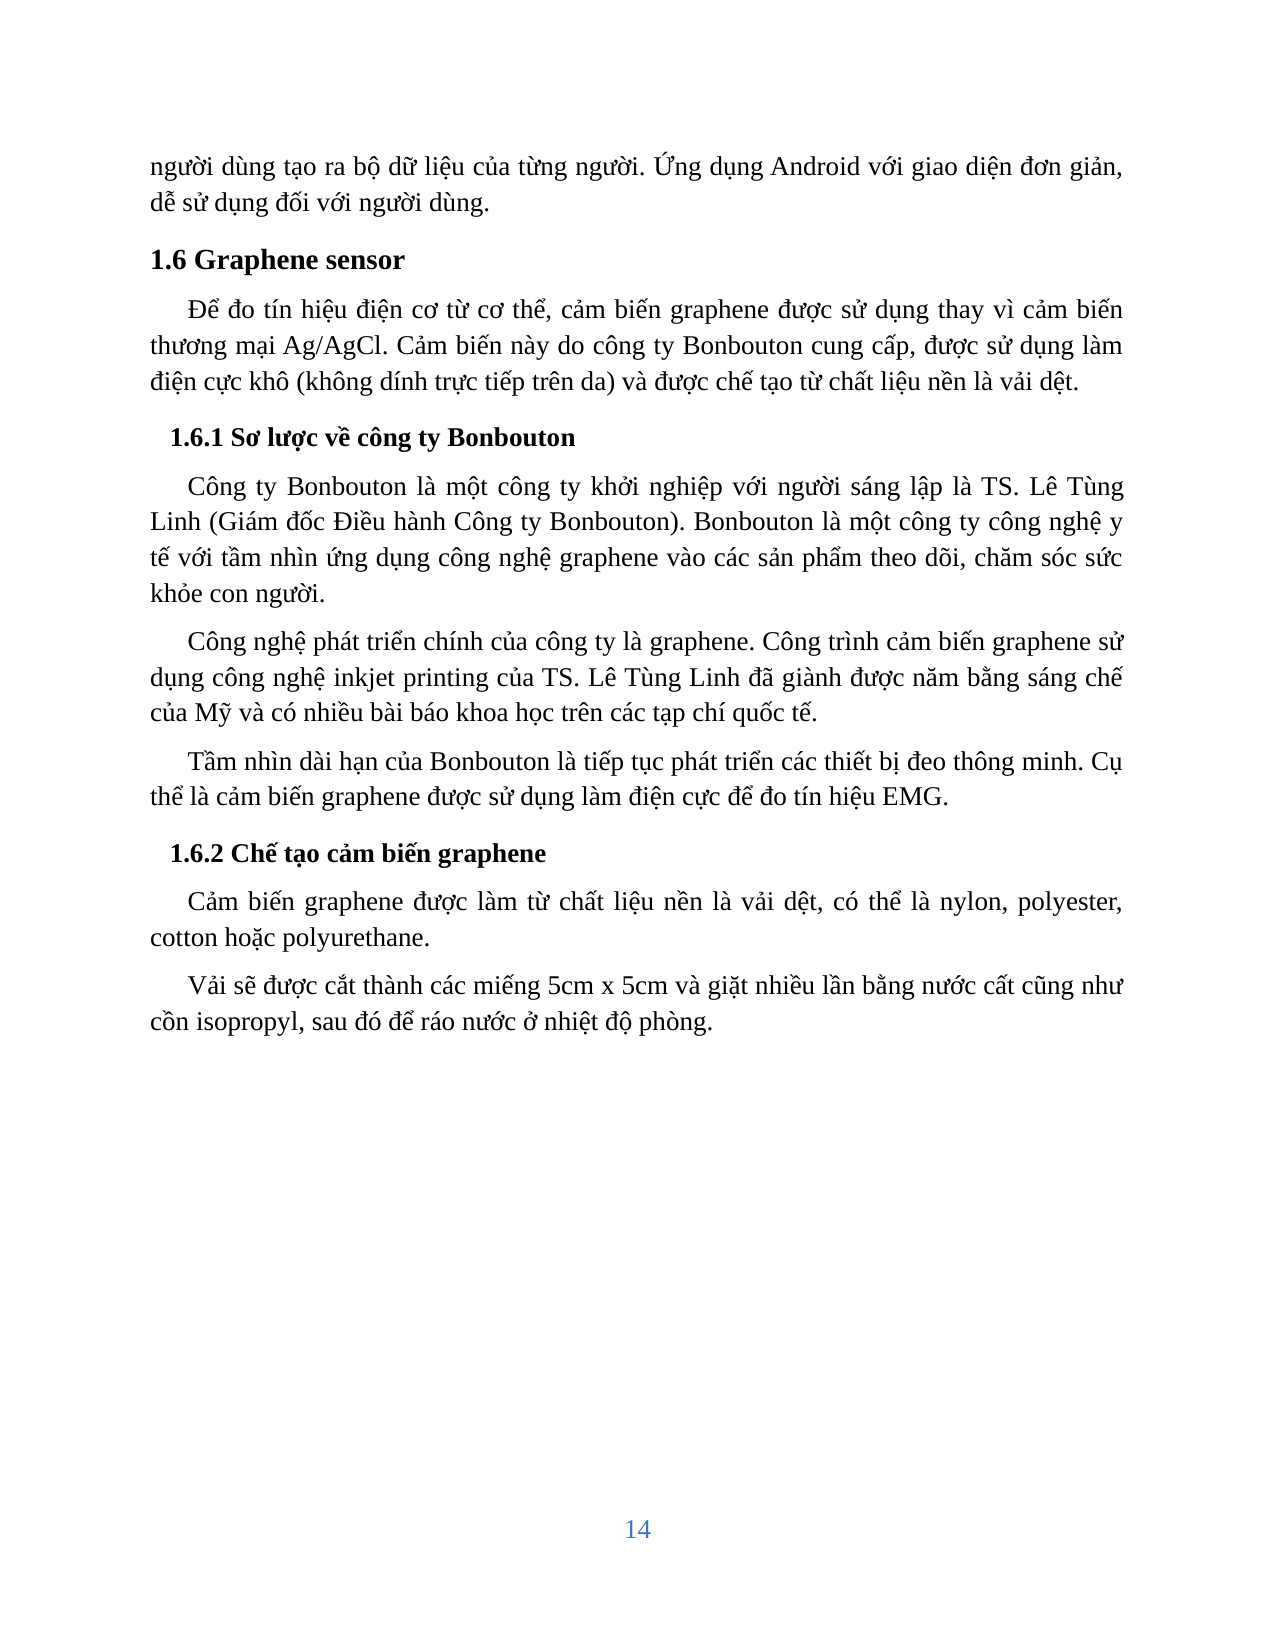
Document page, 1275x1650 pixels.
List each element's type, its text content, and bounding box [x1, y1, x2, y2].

text Để đo tín hiệu điện cơ từ cơ thể, cảm biến graphene được sử dụng thay vì cảm biến thương mại Ag/AgCl. Cảm biến này do công ty Bonbouton cung cấp, được sử dụng làm điện cực khô (không dính trực tiếp trên da) và được chế tạo từ chất liệu nền là vải dệt. [150, 293, 1125, 396]
text Công nghệ phát triển chính của công ty là graphene. Công trình cảm biến graphene sử dụng công nghệ inkjet printing của TS. Lê Tùng Linh đã giành được năm bằng sáng chế của Mỹ và có nhiều bài báo khoa học trên các tạp chí quốc tế. [150, 625, 1125, 661]
text Vải sẽ được cắt thành các miếng 5cm x 5cm và giặt nhiều lần bằng nước cất cũng như cồn isopropyl, sau đó để ráo nước ở nhiệt độ phòng. [150, 969, 1125, 1036]
subtitle Chế tạo cảm biến graphene [169, 837, 1125, 868]
text Công ty Bonbouton là một công ty khởi nghiệp với người sáng lập là TS. Lê Tùng Linh (Giám đốc Điều hành Công ty Bonbouton). Bonbouton là một công ty công nghệ y tế với tầm nhìn ứng dụng công nghệ graphene vào các sản phẩm theo dõi, chăm sóc sức khỏe con người. [150, 469, 1125, 608]
text Công nghệ phát triển chính của công ty là graphene. Công trình cảm biến graphene sử dụng công nghệ inkjet printing của TS. Lê Tùng Linh đã giành được năm bằng sáng chế của Mỹ và có nhiều bài báo khoa học trên các tạp chí quốc tế. [150, 692, 1125, 728]
text Tầm nhìn dài hạn của Bonbouton là tiếp tục phát triển các thiết bị đeo thông minh. Cụ thể là cảm biến graphene được sử dụng làm điện cực để đo tín hiệu EMG. [150, 745, 1125, 812]
subtitle Sơ lược về công ty Bonbouton [169, 421, 1125, 452]
text Cảm biến graphene được làm từ chất liệu nền là vải dệt, có thể là nylon, polyester, cotton hoặc polyurethane. [150, 885, 1125, 952]
subtitle Graphene sensor [150, 242, 1125, 276]
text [150, 150, 1125, 217]
